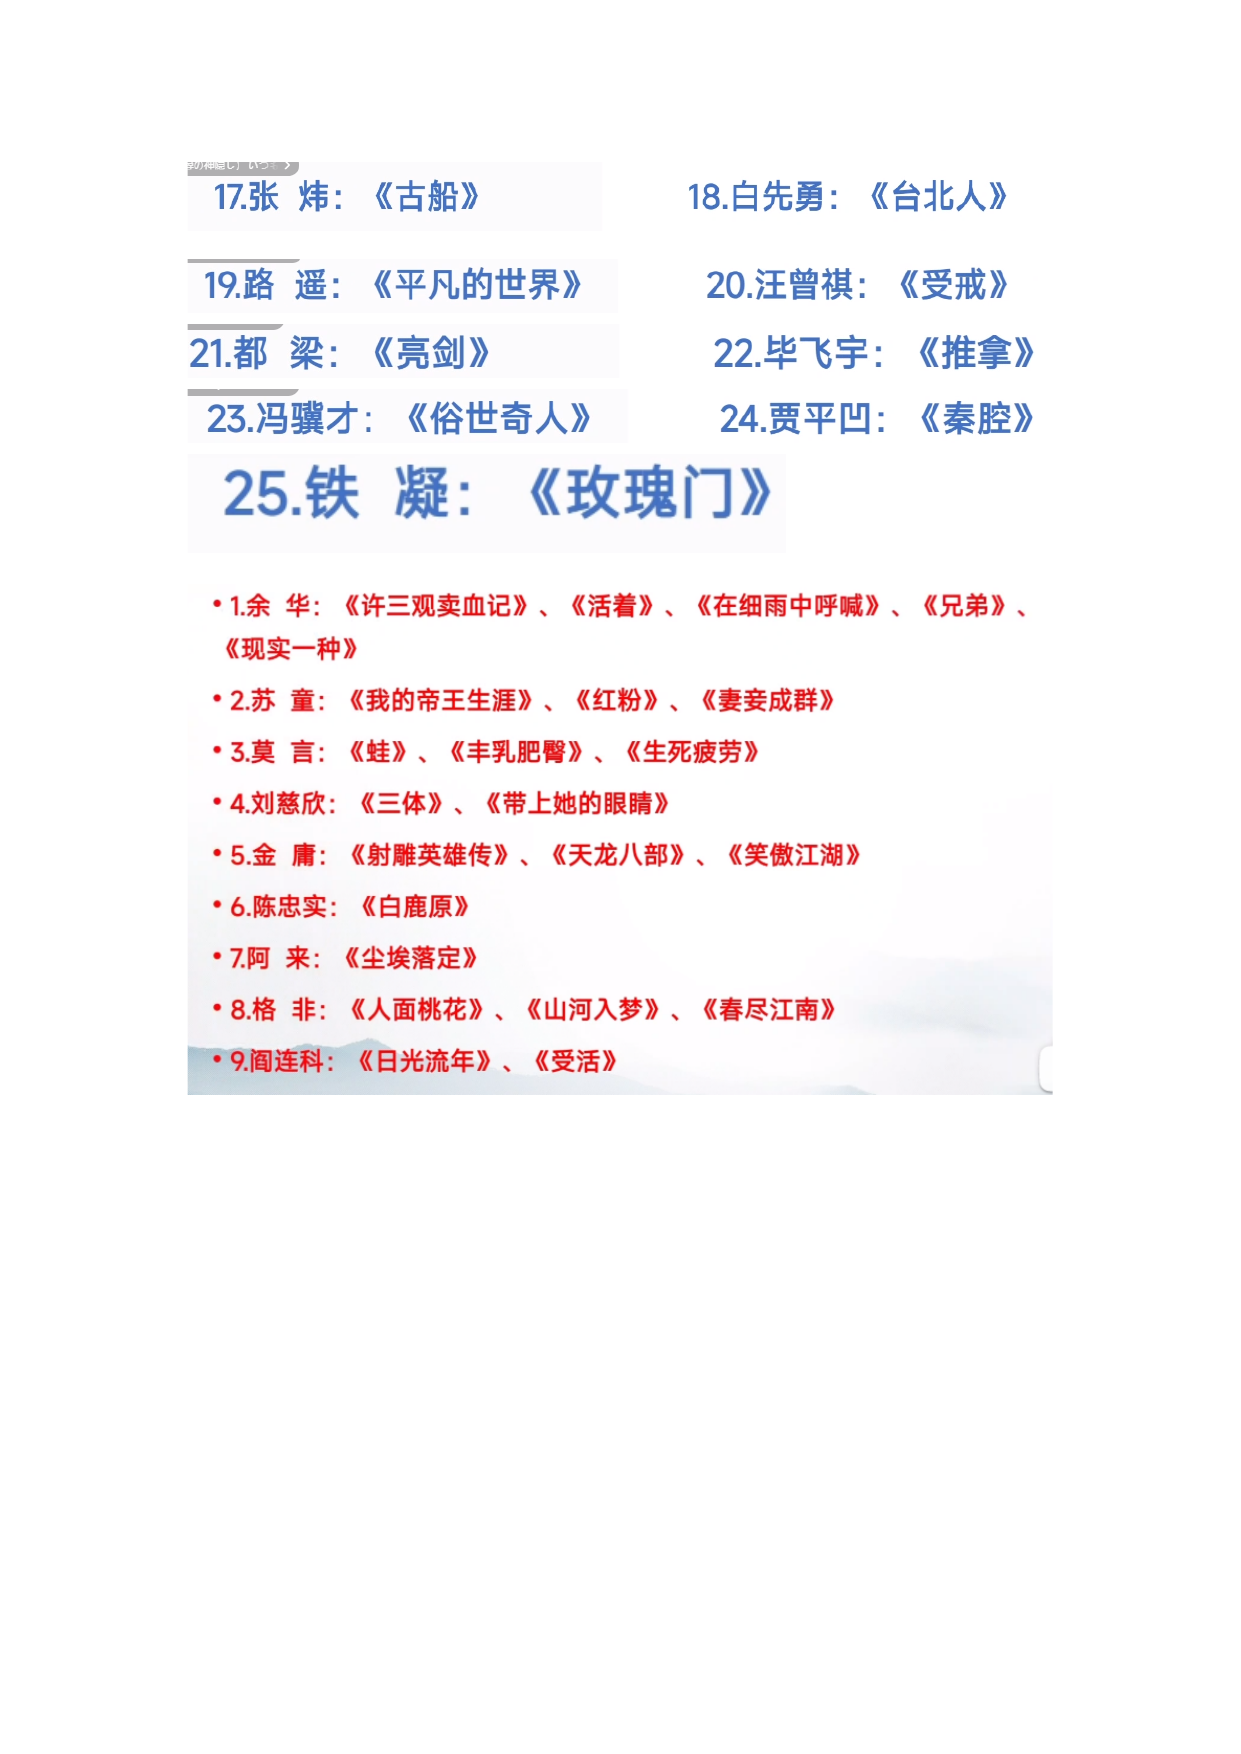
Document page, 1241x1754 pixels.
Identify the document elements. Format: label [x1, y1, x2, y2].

picture [187, 259, 1053, 313]
picture [187, 324, 1053, 378]
picture [187, 162, 1053, 231]
picture [187, 584, 1053, 1095]
picture [187, 389, 1053, 443]
picture [187, 454, 786, 553]
